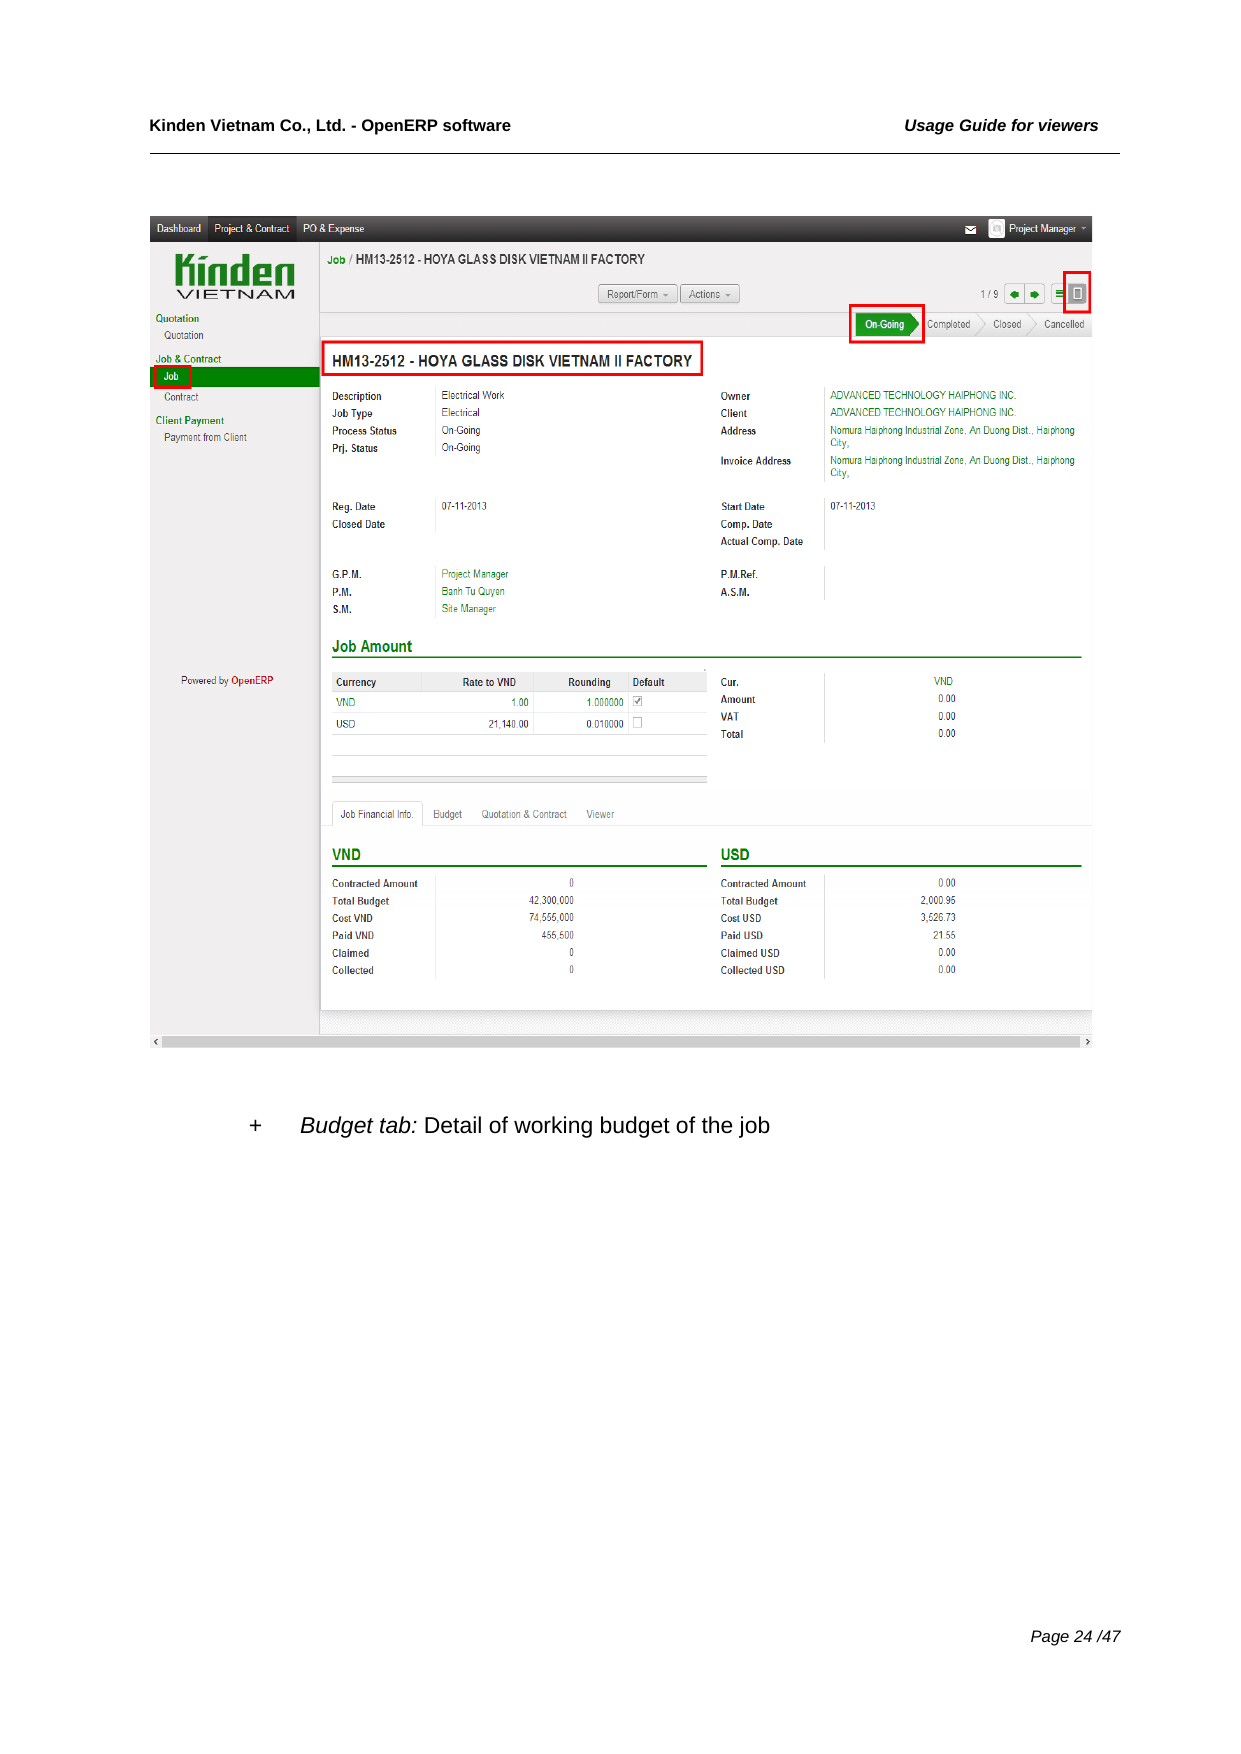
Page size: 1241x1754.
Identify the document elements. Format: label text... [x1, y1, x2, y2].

text + Budget tab: Detail of working budget of the job [225, 1112, 1120, 1138]
picture [150, 216, 1093, 1048]
